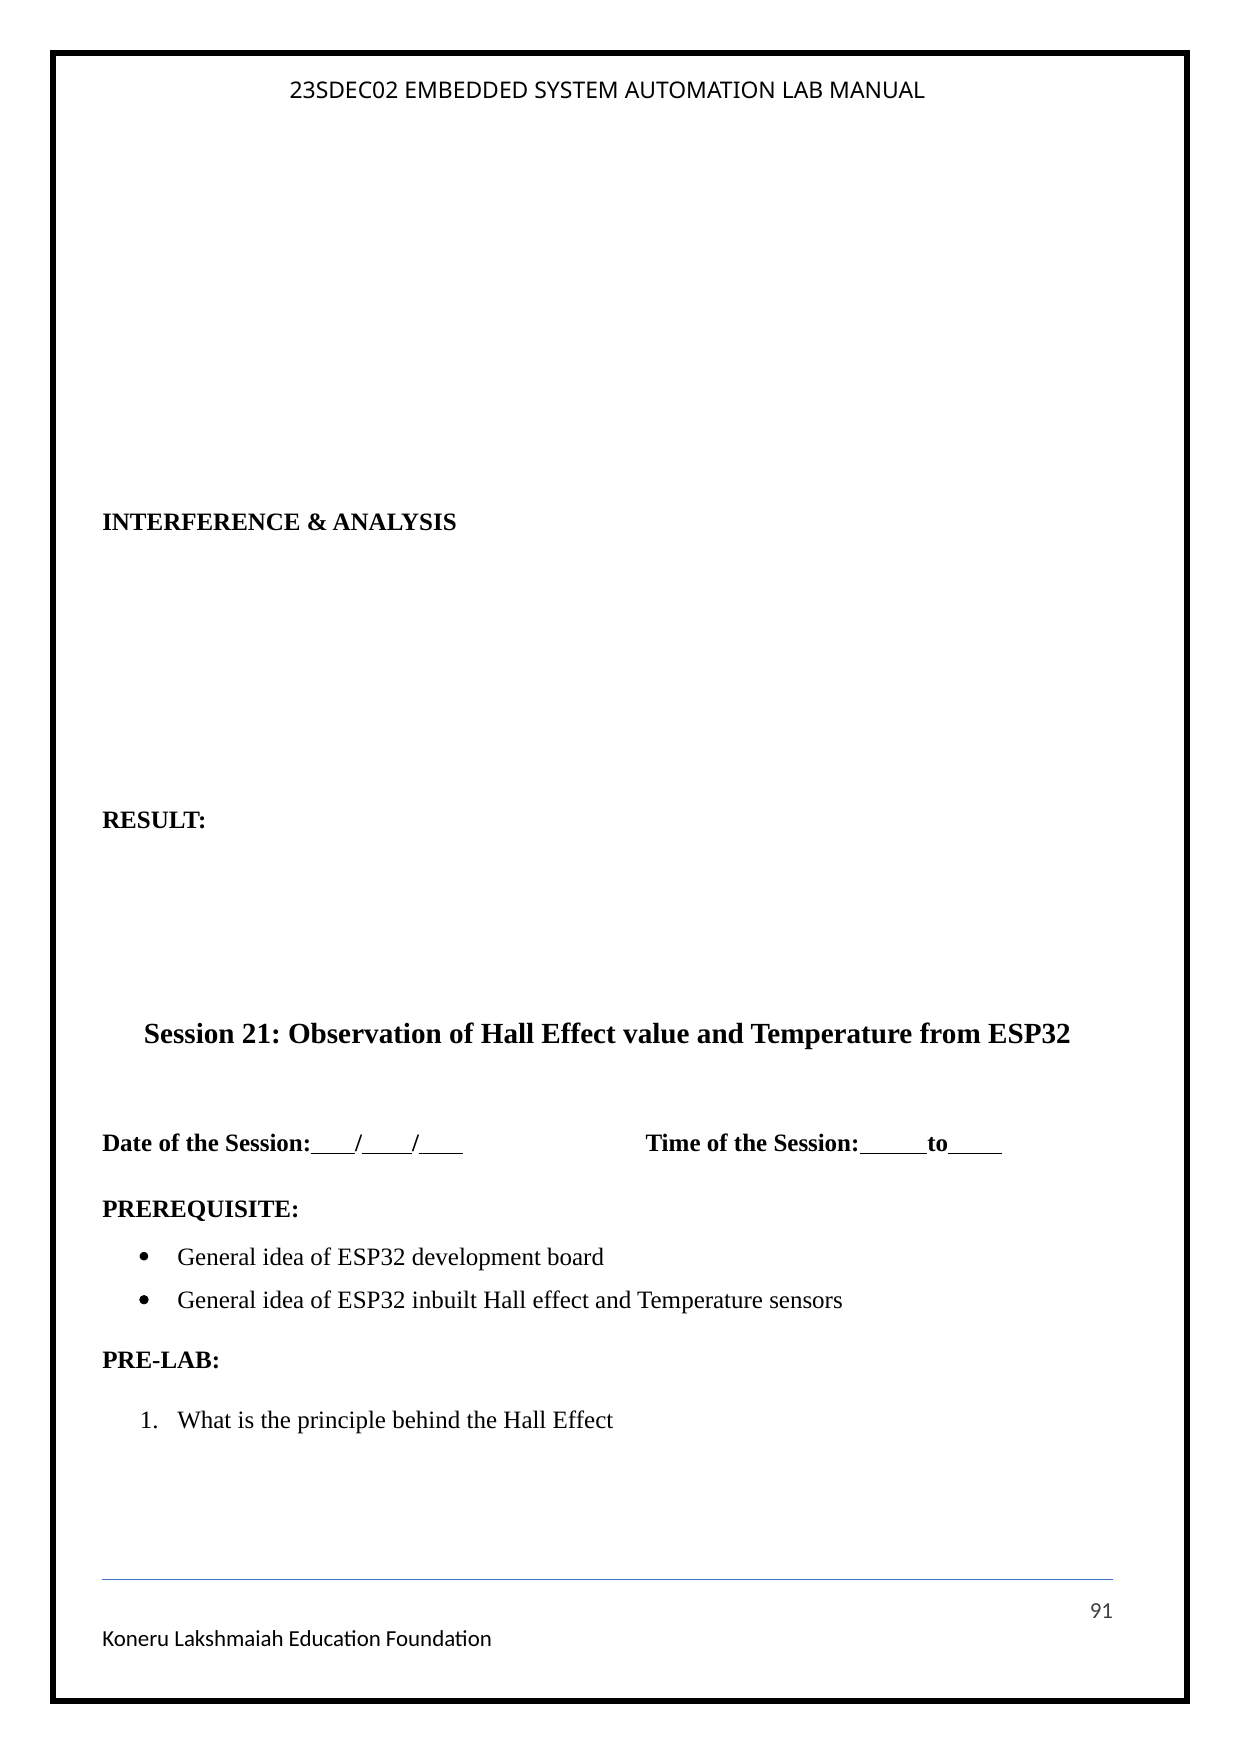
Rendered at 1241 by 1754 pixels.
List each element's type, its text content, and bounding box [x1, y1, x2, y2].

list General idea of ESP32 inbuilt Hall effect and Temperature sensors [139, 1285, 1113, 1314]
text INTERFERENCE & ANALYSIS [102, 507, 1113, 536]
list General idea of ESP32 development board [139, 1242, 1113, 1271]
text RESULT: [102, 805, 1103, 834]
text Date of the Session: / / Time of the Session: to [102, 1128, 1109, 1157]
text PRE-LAB: [102, 1345, 1113, 1374]
text PREREQUISITE: [102, 1194, 1113, 1223]
list What is the principle behind the Hall Effect [139, 1405, 1113, 1433]
text Session 21: Observation of Hall Effect value and Temperature from ESP32 [102, 1016, 1113, 1050]
